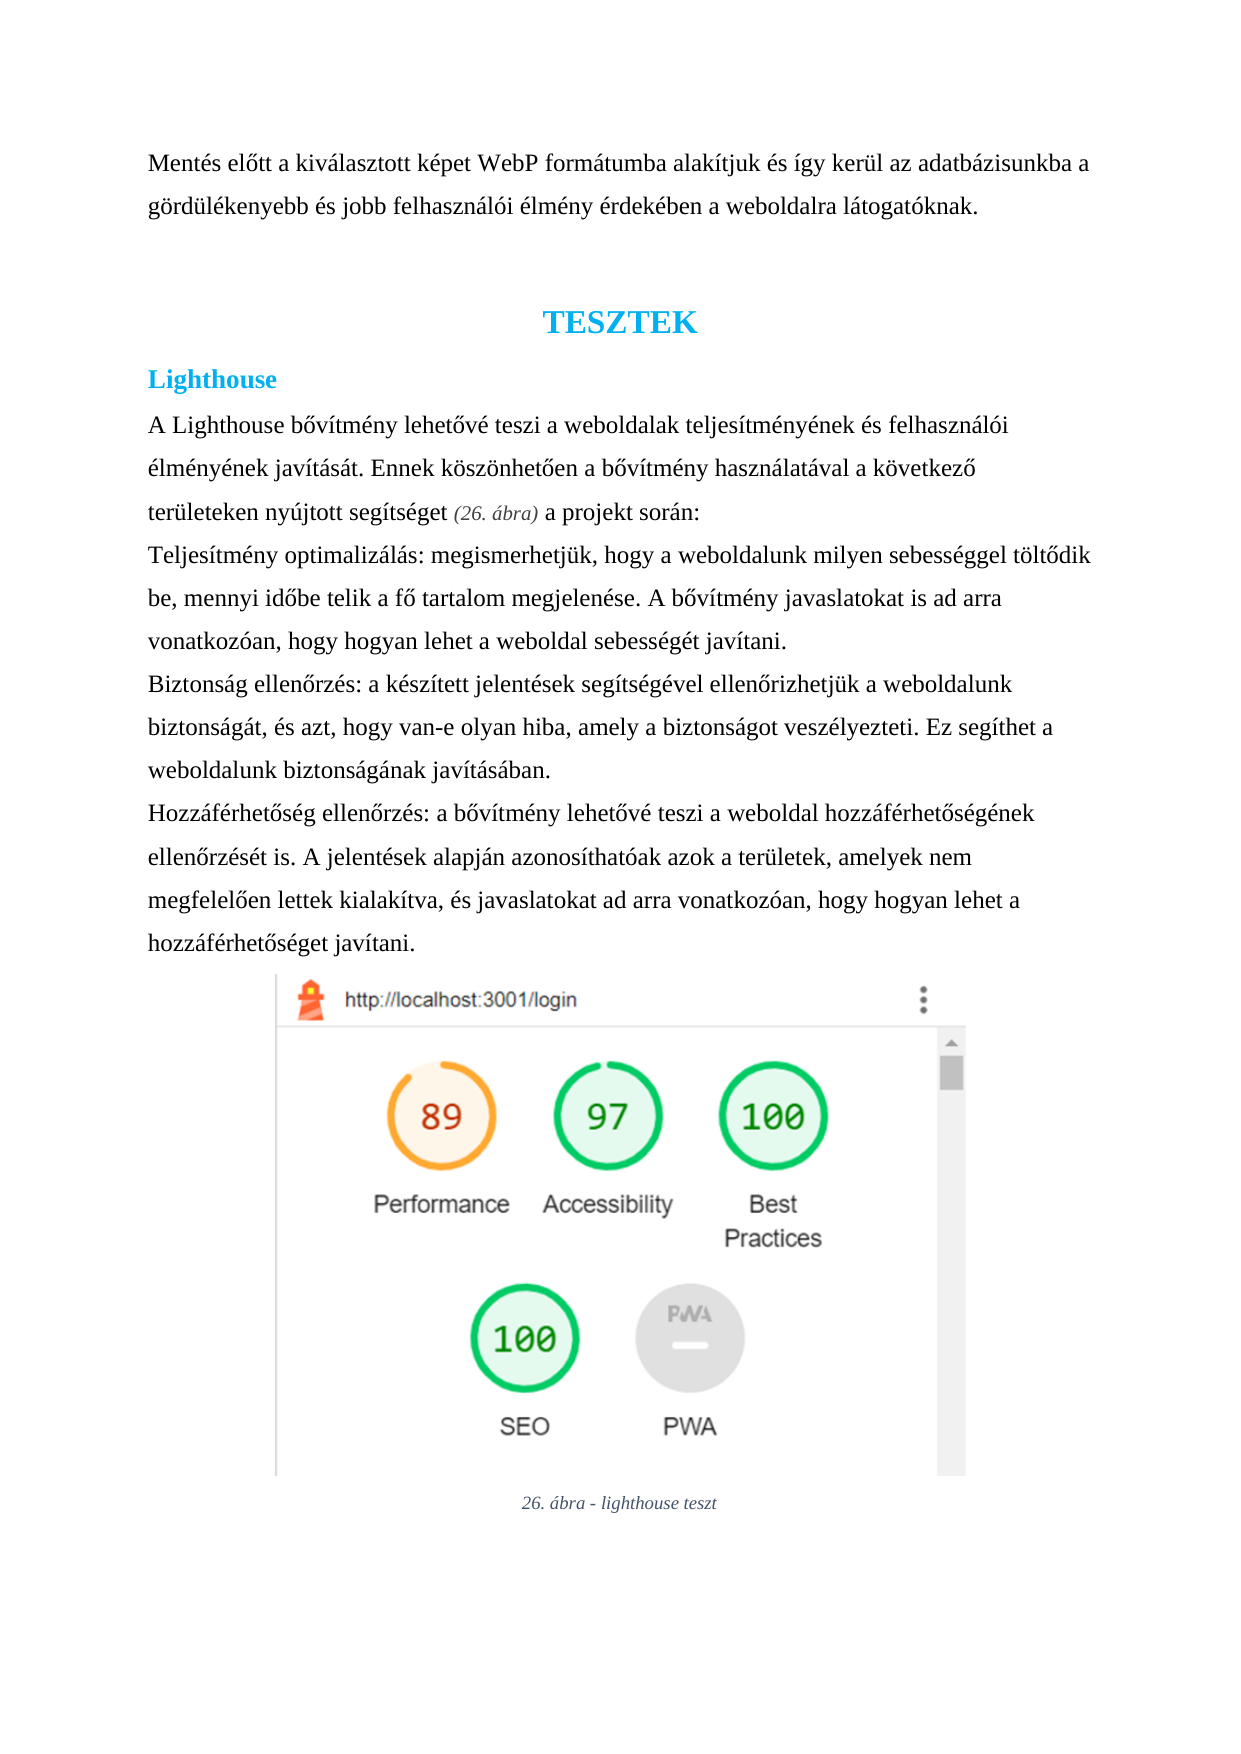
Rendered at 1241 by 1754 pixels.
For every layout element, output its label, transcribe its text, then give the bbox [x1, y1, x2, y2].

picture [274, 974, 966, 1476]
text Teljesítmény optimalizálás: megismerhetjük, hogy a weboldalunk milyen sebességgel töltődik be, mennyi időbe telik a fő tartalom megjelenése. A bővítmény javaslatokat is ad arra vonatkozóan, hogy hogyan lehet a weboldal sebességét javítani. [148, 540, 1093, 655]
subtitle Tesztek [148, 302, 1093, 340]
text A Lighthouse bővítmény lehetővé teszi a weboldalak teljesítményének és felhasználói élményének javítását. Ennek köszönhetően a bővítmény használatával a következő területeken nyújtott segítséget (26. ábra) a projekt során: [148, 410, 1093, 525]
text Biztonság ellenőrzés: a készített jelentések segítségével ellenőrizhetjük a weboldalunk biztonságát, és azt, hogy van-e olyan hiba, amely a biztonságot veszélyezteti. Ez segíthet a weboldalunk biztonságának javításában. [148, 669, 1093, 784]
subtitle Lighthouse [148, 364, 1093, 395]
text Hozzáférhetőség ellenőrzés: a bővítmény lehetővé teszi a weboldal hozzáférhetőségének ellenőrzését is. A jelentések alapján azonosíthatóak azok a területek, amelyek nem megfelelően lettek kialakítva, és javaslatokat ad arra vonatkozóan, hogy hogyan lehet a hozzáférhetőséget javítani. [148, 798, 1093, 957]
